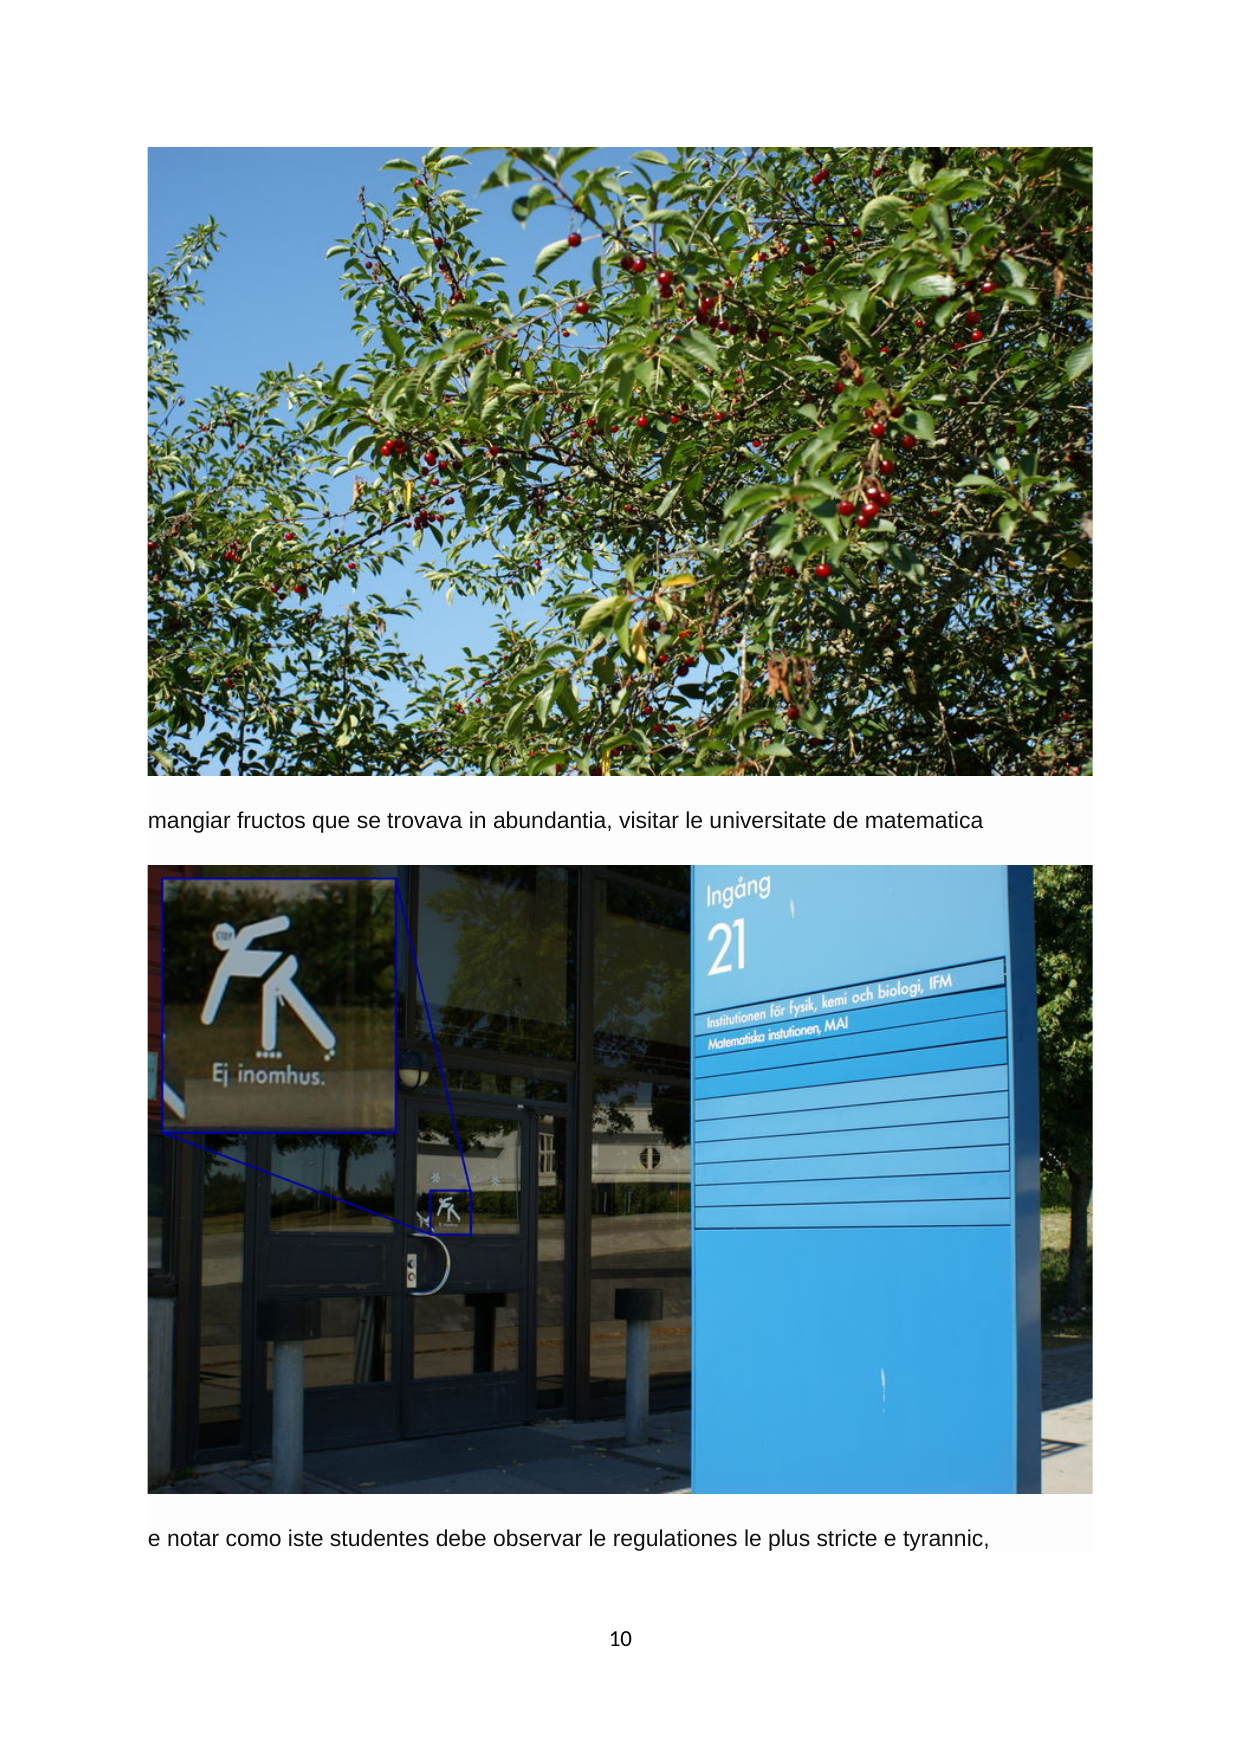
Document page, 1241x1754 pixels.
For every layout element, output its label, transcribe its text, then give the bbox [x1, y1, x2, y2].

picture [147, 147, 1093, 776]
text mangiar fructos que se trovava in abundantia, visitar le universitate de matematica [148, 807, 1093, 834]
picture [147, 865, 1093, 1494]
text e notar como iste studentes debe observar le regulationes le plus stricte e tyrannic, [148, 1525, 1093, 1551]
